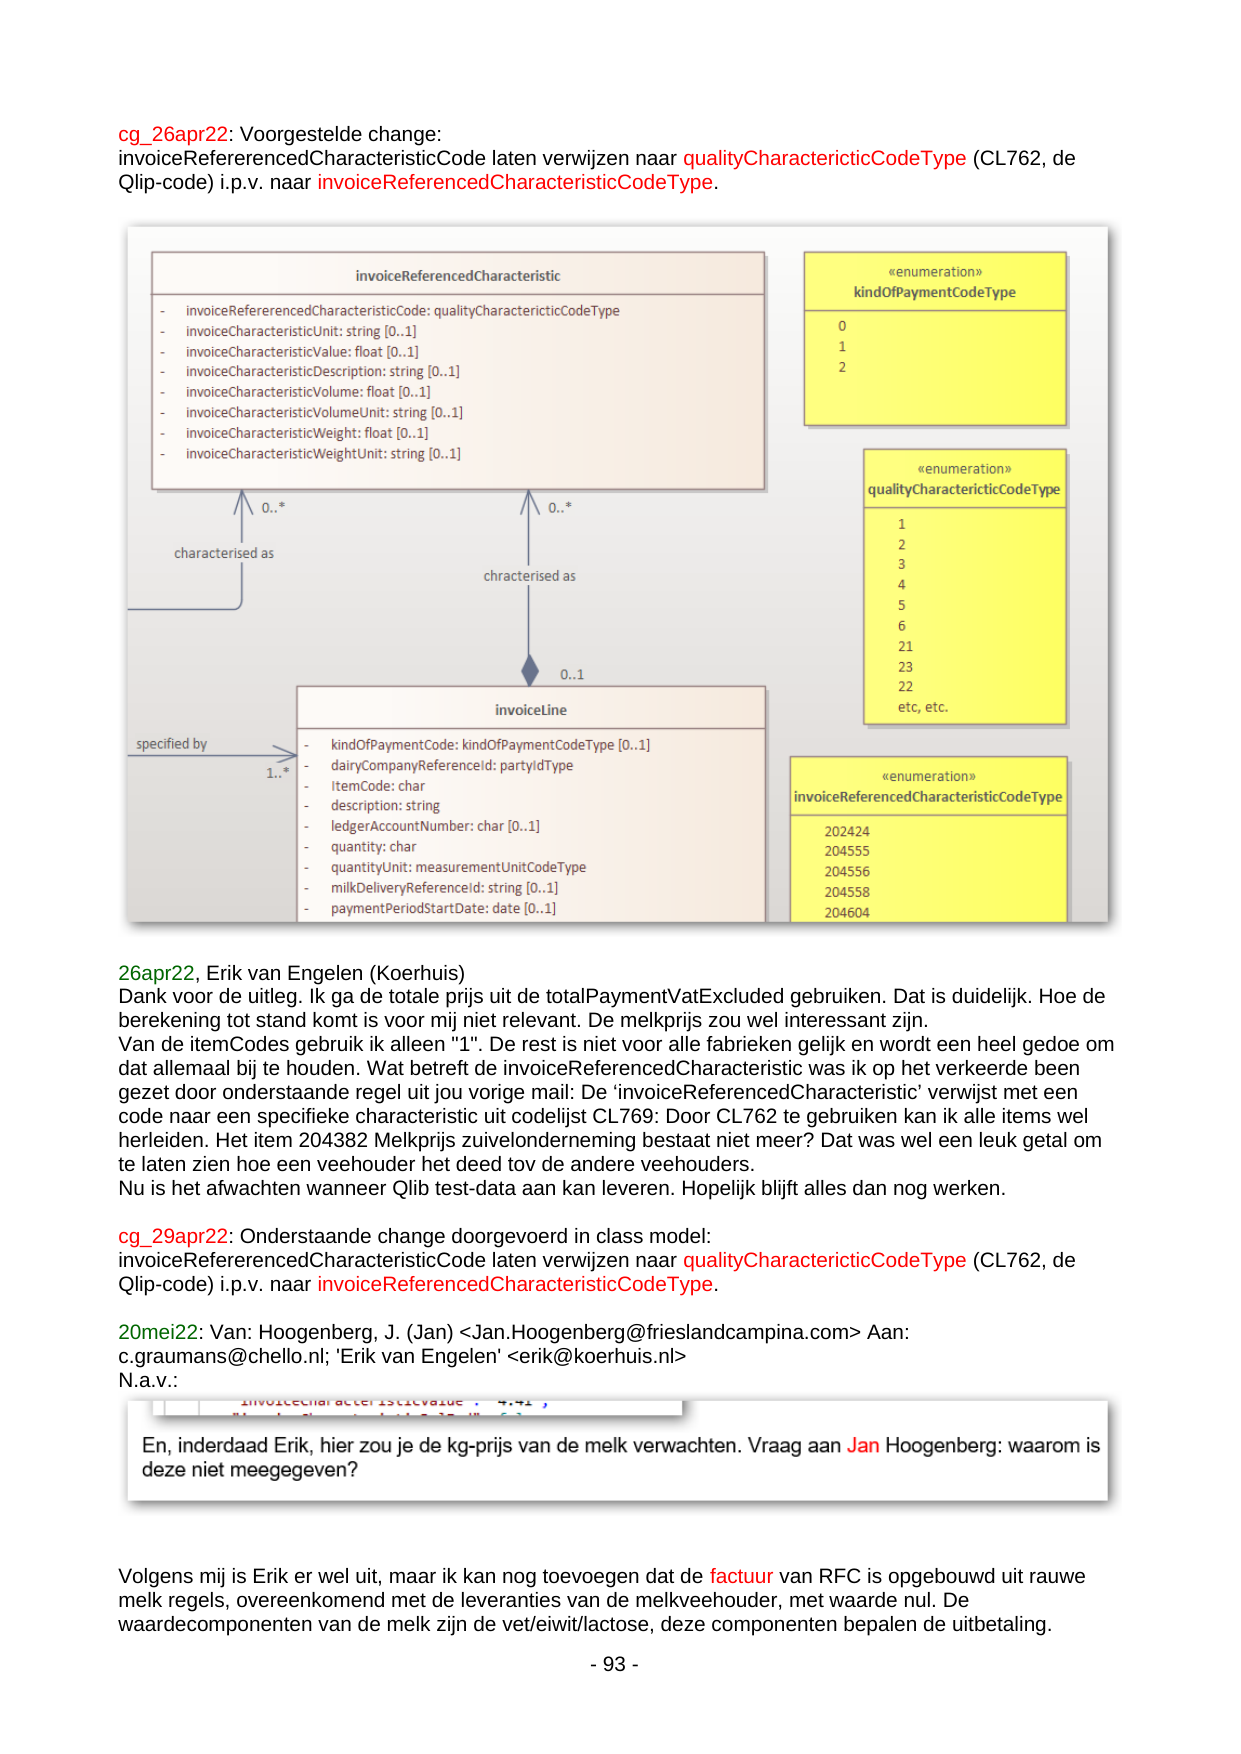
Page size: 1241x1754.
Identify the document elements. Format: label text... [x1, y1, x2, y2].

text Nu is het afwachten wanneer Qlib test-data aan kan leveren. Hopelijk blijft alles dan nog werken. [118, 1176, 1122, 1200]
text Dank voor de uitleg. Ik ga de totale prijs uit de totalPaymentVatExcluded gebruiken. Dat is duidelijk. Hoe de berekening tot stand komt is voor mij niet relevant. De melkprijs zou wel interessant zijn. [118, 984, 1122, 1032]
text invoiceRefererencedCharacteristicCode laten verwijzen naar qualityCharactericticCodeType (CL762, de Qlip-code) i.p.v. naar invoiceReferencedCharacteristicCodeType. [118, 1248, 1122, 1296]
text cg_26apr22: Voorgestelde change: [118, 122, 1122, 146]
picture [118, 1391, 1123, 1516]
text 26apr22, Erik van Engelen (Koerhuis) [118, 960, 1122, 984]
text cg_29apr22: Onderstaande change doorgevoerd in class model: [118, 1224, 1122, 1248]
text N.a.v.: [118, 1368, 1122, 1391]
text Van de itemCodes gebruik ik alleen "1". De rest is niet voor alle fabrieken gelijk en wordt een heel gedoe om dat allemaal bij te houden. Wat betreft de invoiceReferencedCharacteristic was ik op het verkeerde been gezet door onderstaande regel uit jou vorige mail: De ‘invoiceReferencedCharacteristic’ verwijst met een code naar een specifieke characteristic uit codelijst CL769: Door CL762 te gebruiken kan ik alle items wel herleiden. Het item 204382 Melkprijs zuivelonderneming bestaat niet meer? Dat was wel een leuk getal om te laten zien hoe een veehouder het deed tov de andere veehouders. [118, 1032, 1122, 1176]
text 20mei22: Van: Hoogenberg, J. (Jan) <Jan.Hoogenberg@frieslandcampina.com> Aan: c.graumans@chello.nl; 'Erik van Engelen' <erik@koerhuis.nl> [118, 1320, 1122, 1368]
picture [118, 217, 1123, 937]
text invoiceRefererencedCharacteristicCode laten verwijzen naar qualityCharactericticCodeType (CL762, de Qlip-code) i.p.v. naar invoiceReferencedCharacteristicCodeType. [118, 146, 1122, 194]
text Volgens mij is Erik er wel uit, maar ik kan nog toevoegen dat de factuur van RFC is opgebouwd uit rauwe melk regels, overeenkomend met de leveranties van de melkveehouder, met waarde nul. De waardecomponenten van de melk zijn de vet/eiwit/lactose, deze componenten bepalen de uitbetaling. [118, 1563, 1122, 1635]
